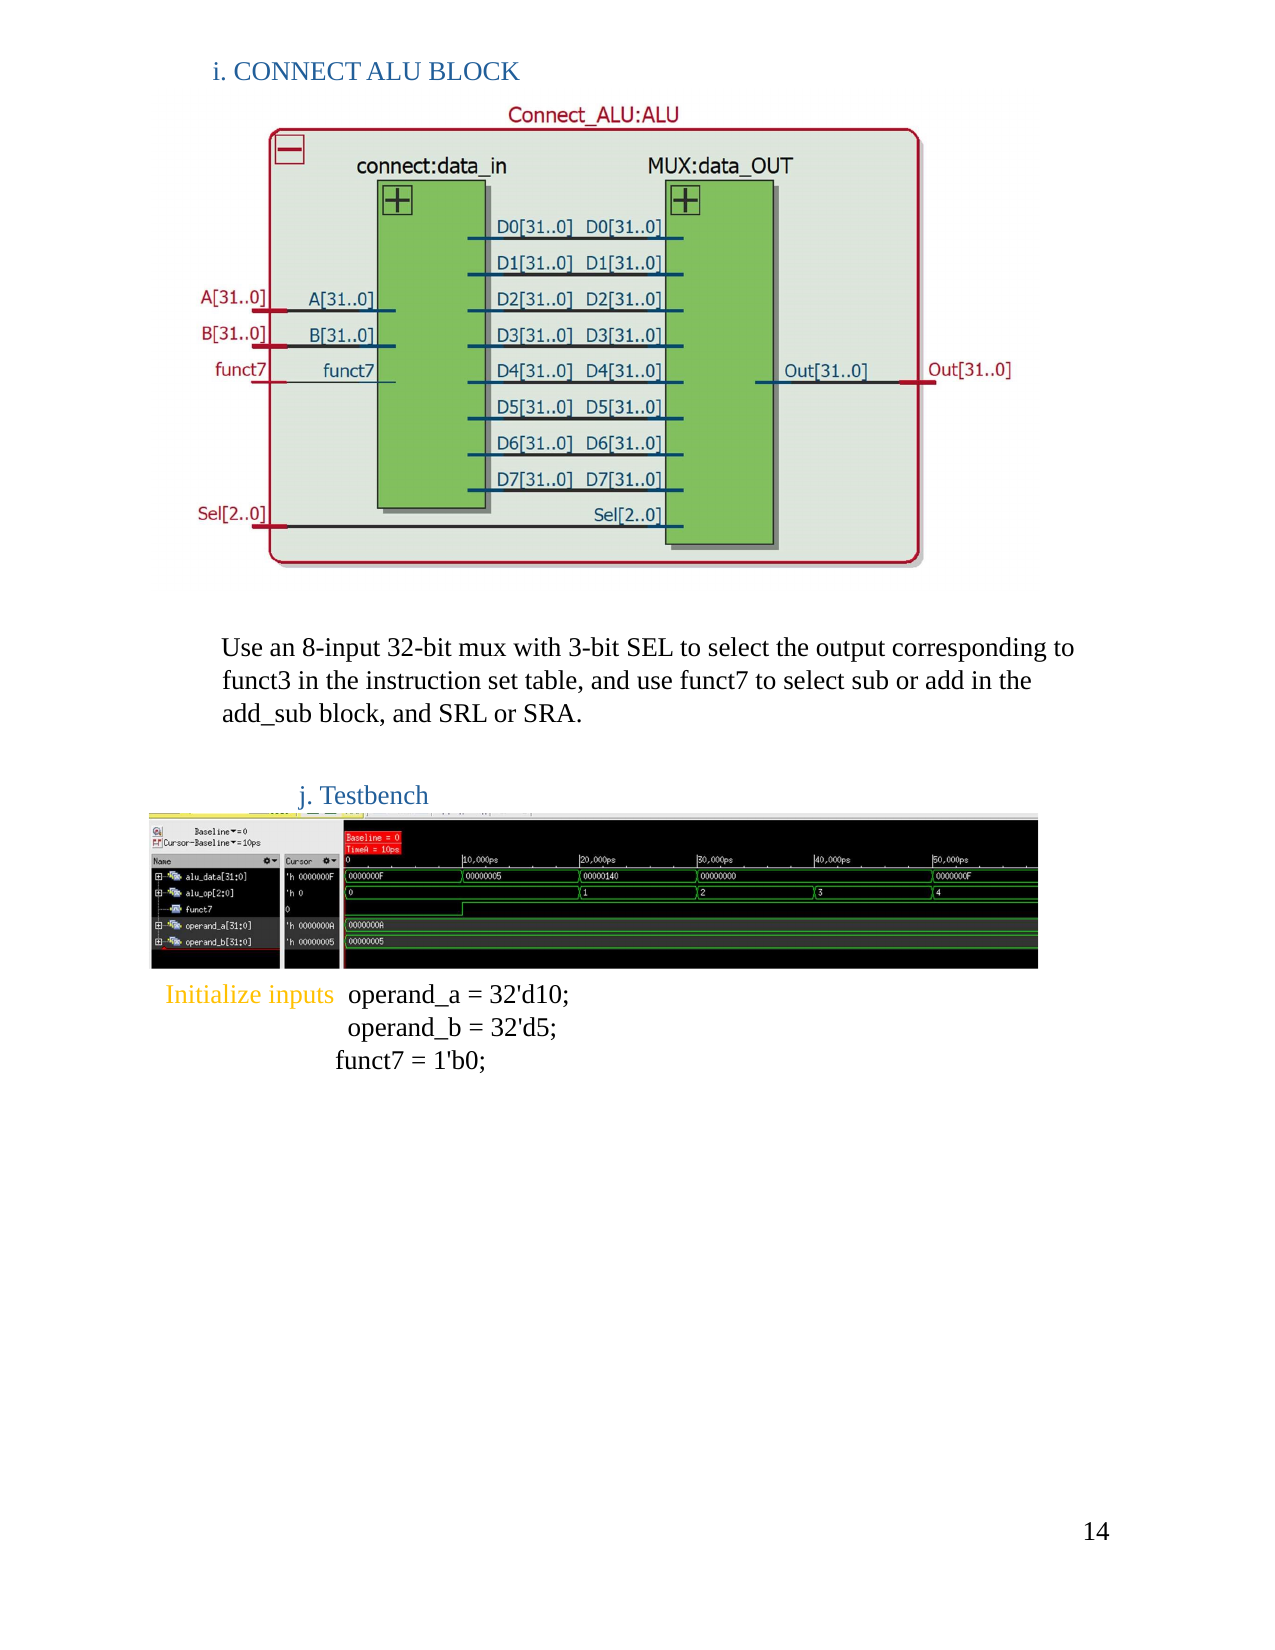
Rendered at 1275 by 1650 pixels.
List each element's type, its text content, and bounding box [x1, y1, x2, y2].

picture [148, 813, 1039, 969]
text Use an 8-input 32-bit mux with 3-bit SEL to select the output corresponding to funct3 in the instruction set table, and use funct7 to select sub or add in the add_sub block, and SRL or SRA. [221, 631, 1109, 728]
subtitle i. CONNECT ALU BLOCK [212, 55, 1116, 86]
text Initialize inputs operand_a = 32'd10; [165, 978, 1109, 1009]
text operand_b = 32'd5; funct7 = 1'b0; [334, 1011, 637, 1075]
subtitle j. Testbench [299, 779, 1116, 811]
picture [151, 88, 1041, 591]
